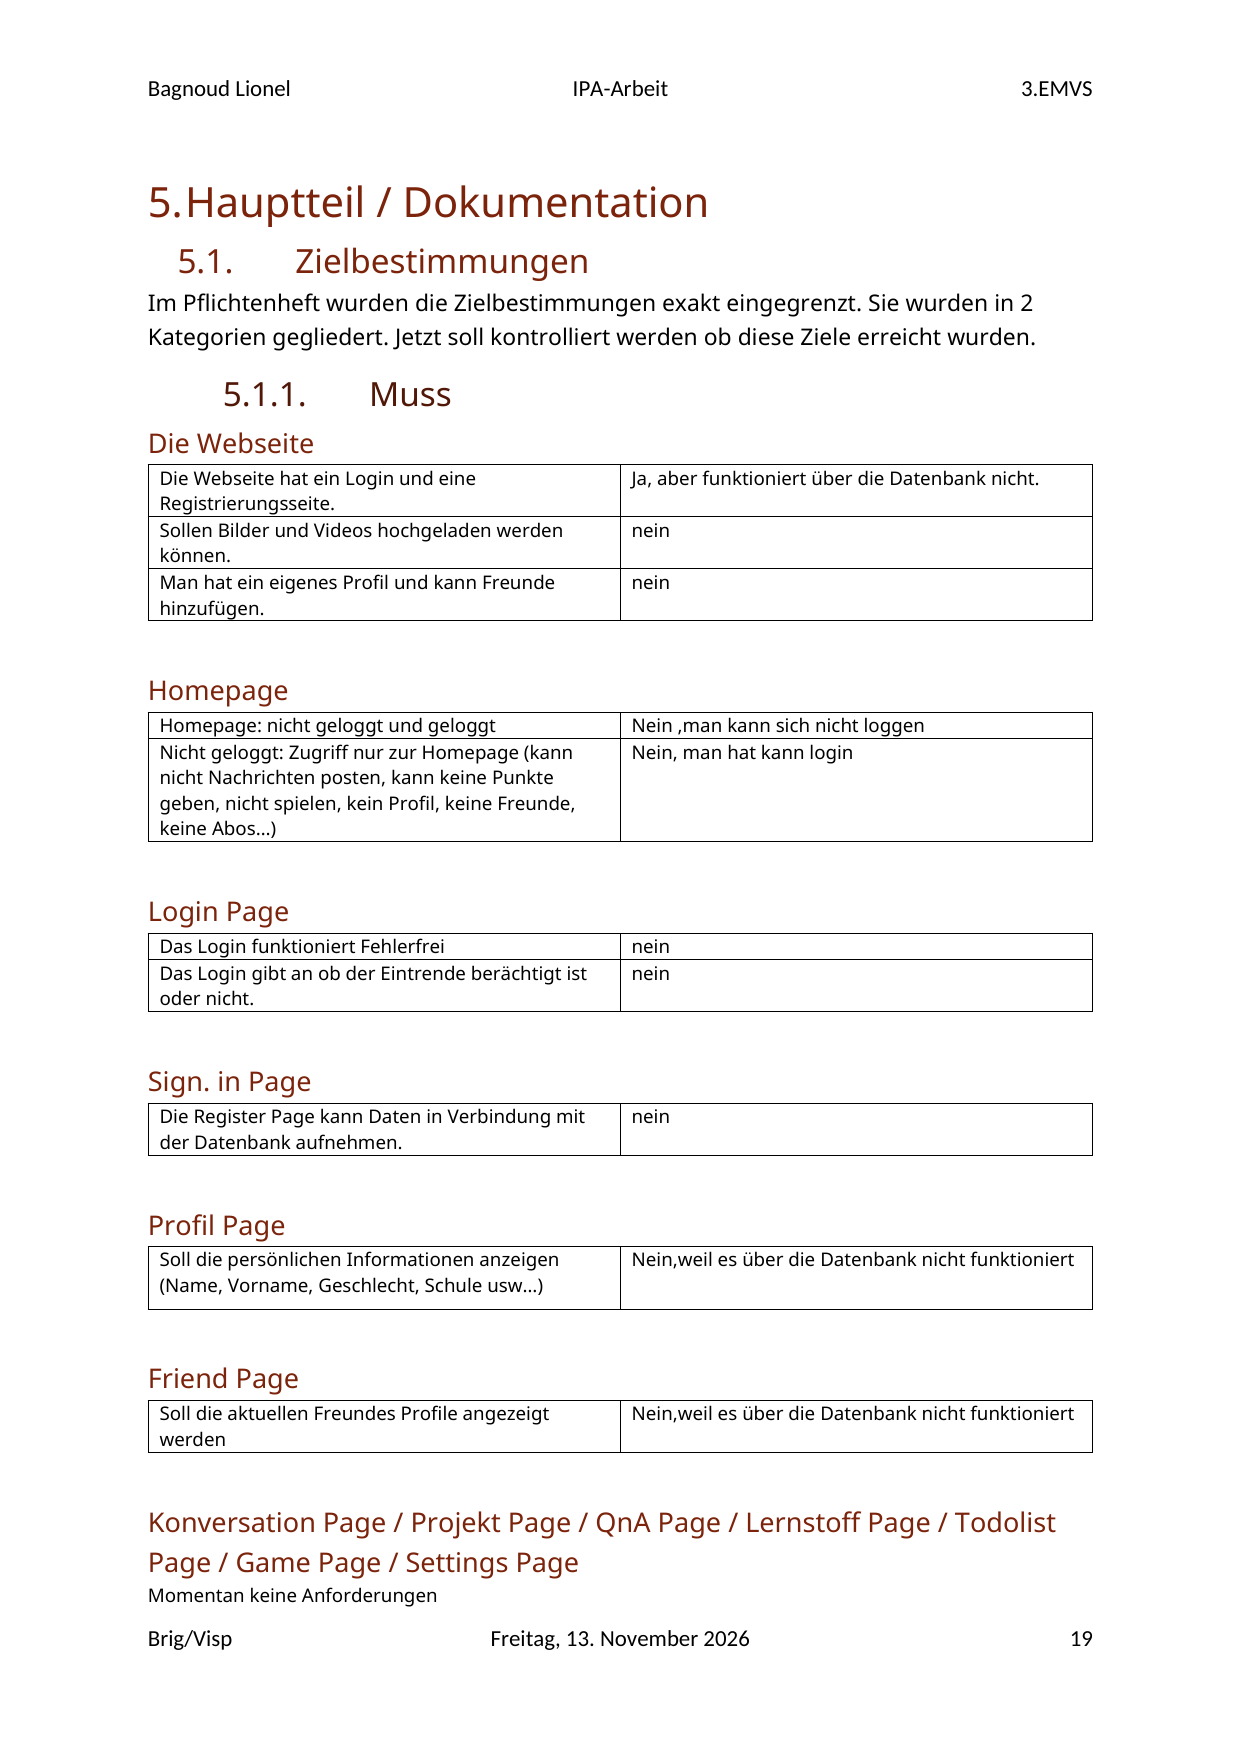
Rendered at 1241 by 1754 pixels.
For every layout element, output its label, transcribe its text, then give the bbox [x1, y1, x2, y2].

table_header nein [621, 1104, 1092, 1154]
subtitle Profil Page [148, 1206, 1093, 1243]
subtitle Muss [223, 371, 1093, 417]
table_cell nein [621, 960, 1092, 1011]
table_cell nein [621, 517, 1092, 568]
table_header Soll die persönlichen Informationen anzeigen (Name, Vorname, Geschlecht, Schule usw…) [149, 1247, 620, 1308]
table_header Das Login funktioniert Fehlerfrei [149, 934, 620, 959]
subtitle Homepage [148, 672, 1093, 709]
table_cell Nein, man hat kann login [621, 739, 1092, 841]
subtitle Die Webseite [148, 424, 1093, 461]
text Im Pflichtenheft wurden die Zielbestimmungen exakt eingegrenzt. Sie wurden in 2 Kategorien gegliedert. Jetzt soll kontrolliert werden ob diese Ziele erreicht wurden. [148, 287, 1093, 352]
subtitle Sign. in Page [148, 1063, 1093, 1099]
table_cell Sollen Bilder und Videos hochgeladen werden können. [149, 517, 620, 568]
subtitle Konversation Page / Projekt Page / QnA Page / Lernstoff Page / Todolist Page / Game Page / Settings Page [148, 1503, 1093, 1580]
table_header Nein,weil es über die Datenbank nicht funktioniert [621, 1401, 1092, 1452]
table_header Die Webseite hat ein Login und eine Registrierungsseite. [149, 465, 620, 516]
table_header nein [621, 934, 1092, 959]
table_header Homepage: nicht geloggt und geloggt [149, 713, 620, 738]
text Momentan keine Anforderungen [148, 1583, 1093, 1608]
table_header Soll die aktuellen Freundes Profile angezeigt werden [149, 1401, 620, 1452]
table_header Nein ,man kann sich nicht loggen [621, 713, 1092, 738]
subtitle Friend Page [148, 1360, 1093, 1397]
table_cell nein [621, 569, 1092, 620]
table_header Die Register Page kann Daten in Verbindung mit der Datenbank aufnehmen. [149, 1104, 620, 1154]
subtitle Login Page [148, 893, 1093, 929]
subtitle Zielbestimmungen [177, 238, 1093, 283]
table_cell Man hat ein eigenes Profil und kann Freunde hinzufügen. [149, 569, 620, 620]
table_cell Das Login gibt an ob der Eintrende berächtigt ist oder nicht. [149, 960, 620, 1011]
subtitle Hauptteil / Dokumentation [148, 173, 1093, 229]
table_header Ja, aber funktioniert über die Datenbank nicht. [621, 465, 1092, 516]
table_cell Nicht geloggt: Zugriff nur zur Homepage (kann nicht Nachrichten posten, kann keine Punkte geben, nicht spielen, kein Profil, keine Freunde, keine Abos…) [149, 739, 620, 841]
table_header Nein,weil es über die Datenbank nicht funktioniert [621, 1247, 1092, 1308]
